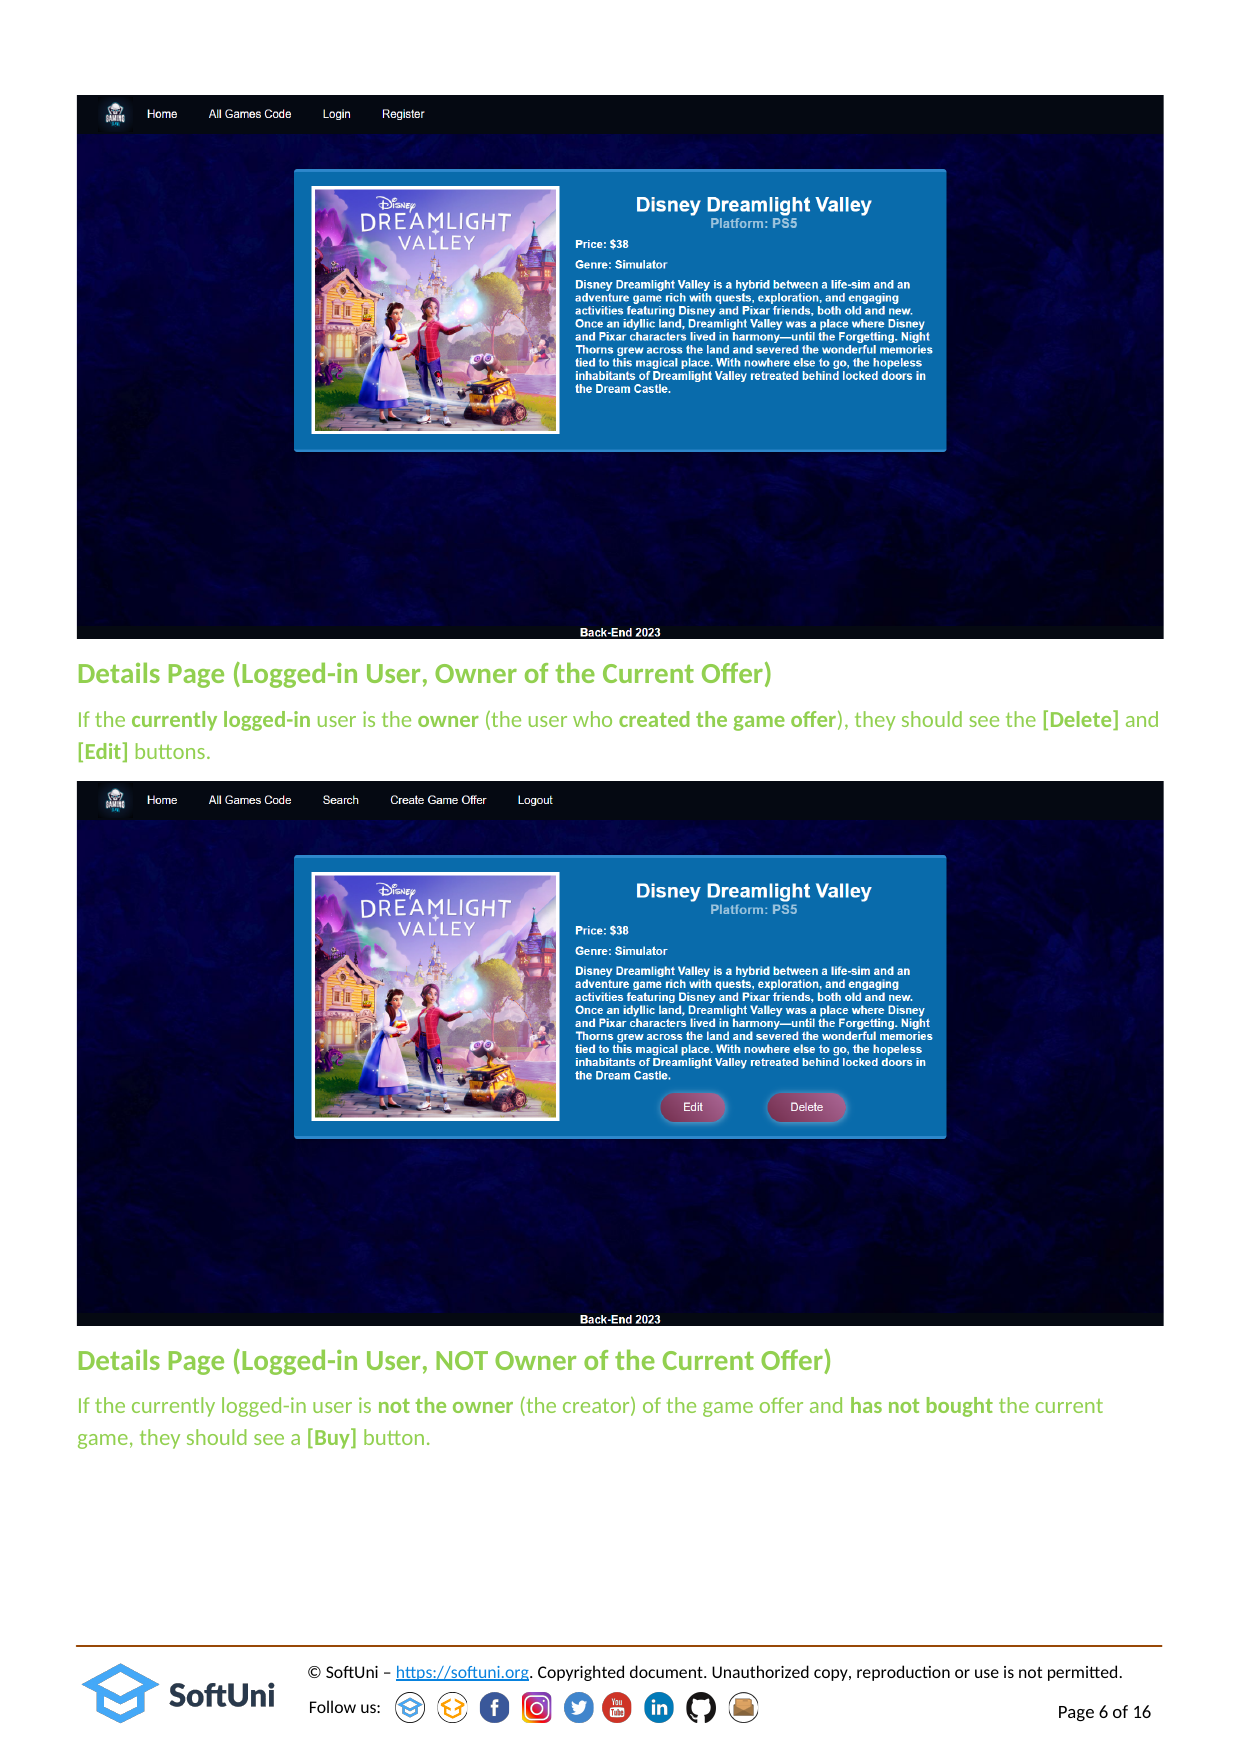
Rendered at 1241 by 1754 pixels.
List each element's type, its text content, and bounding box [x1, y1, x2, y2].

picture [564, 1692, 594, 1723]
picture [665, 1714, 674, 1723]
picture [602, 1692, 632, 1723]
picture [437, 1692, 468, 1723]
picture [658, 1705, 667, 1714]
picture [728, 1692, 759, 1723]
subtitle Details Page (Logged-in User, NOT Owner of the Current Offer) [77, 1342, 1163, 1378]
picture [479, 1692, 510, 1723]
picture [665, 1692, 674, 1701]
picture [75, 1658, 281, 1729]
subtitle Details Page (Logged-in User, Owner of the Current Offer) [77, 656, 1163, 691]
picture [522, 1692, 552, 1723]
picture [395, 1692, 425, 1723]
picture [644, 1692, 653, 1701]
picture [644, 1714, 653, 1723]
picture [76, 95, 1164, 639]
picture [686, 1692, 716, 1723]
text If the currently logged-in user is the owner (the user who created the game offer), they should see the [Delete] and [Edit] buttons. [77, 705, 1163, 765]
text If the currently logged-in user is not the owner (the creator) of the game offer and has not bought the current game, they should see a [Buy] button. [77, 1391, 1163, 1451]
picture [76, 781, 1164, 1326]
